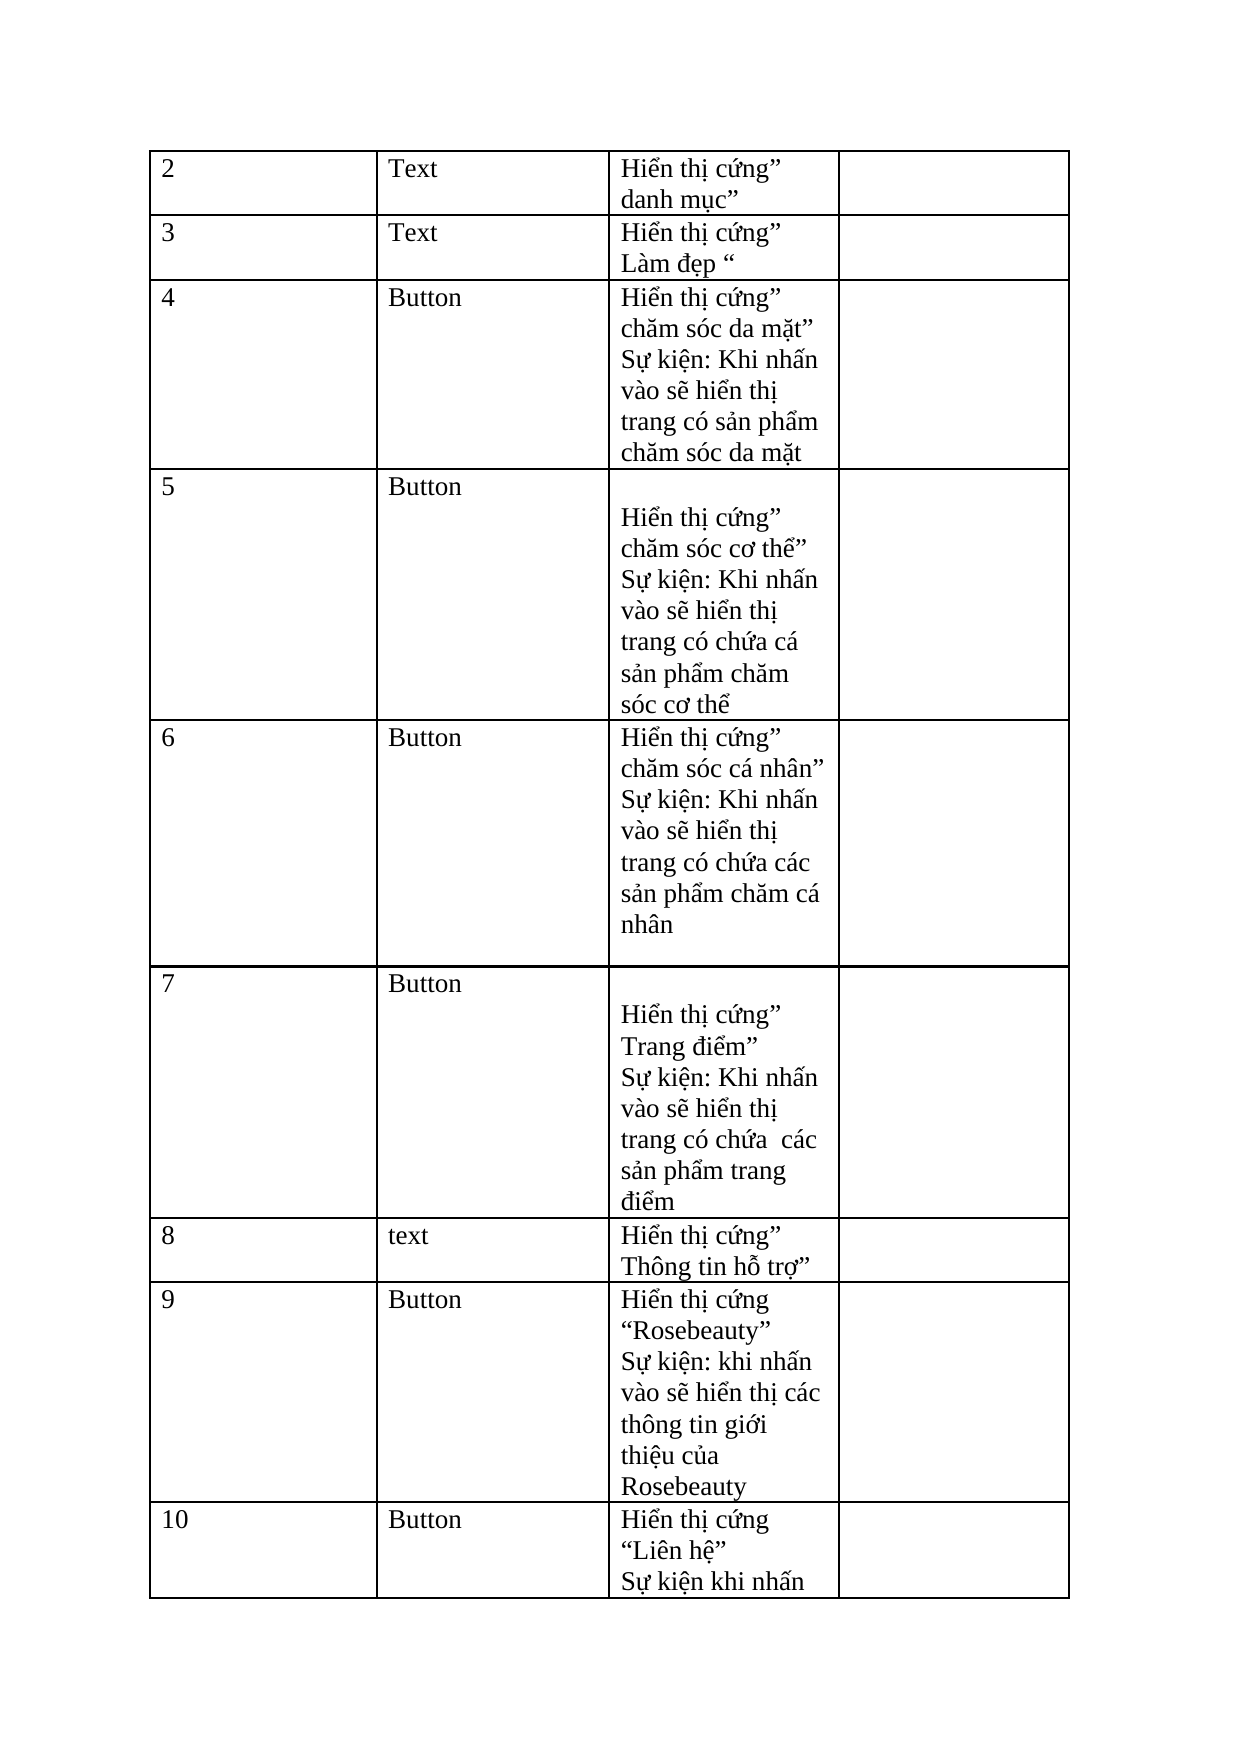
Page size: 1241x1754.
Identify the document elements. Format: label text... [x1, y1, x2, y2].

table_cell Hiển thị cứng” Làm đẹp “ [610, 216, 838, 279]
table_cell Hiển thị cứng “Rosebeauty” Sự kiện: khi nhấn vào sẽ hiển thị các thông tin giới thiệu của Rosebeauty [610, 1283, 838, 1501]
table_cell text [378, 1219, 608, 1281]
table_cell Button [378, 470, 608, 719]
table_cell Hiển thị cứng” Thông tin hỗ trợ” [610, 1219, 838, 1281]
table_cell Button [378, 968, 608, 1217]
table_cell [840, 721, 1068, 965]
table_cell Button [378, 281, 608, 468]
table_cell Hiển thị cứng” chăm sóc cá nhân” Sự kiện: Khi nhấn vào sẽ hiển thị trang có chứa các sản phẩm chăm cá nhân [610, 721, 838, 965]
table_cell Hiển thị cứng” chăm sóc da mặt” Sự kiện: Khi nhấn vào sẽ hiển thị trang có sản phẩm chăm sóc da mặt [610, 281, 838, 468]
table_cell 9 [151, 1283, 376, 1501]
table_cell 3 [151, 216, 376, 279]
table_cell Hiển thị cứng” danh mục” [610, 152, 838, 214]
table_cell Button [378, 721, 608, 965]
table_cell [840, 968, 1068, 1217]
table_cell [840, 281, 1068, 468]
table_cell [610, 1503, 838, 1597]
table_cell 6 [151, 721, 376, 965]
table_cell [840, 1283, 1068, 1501]
table_cell 10 [151, 1503, 376, 1597]
table_cell [840, 1503, 1068, 1597]
table_cell Text [378, 216, 608, 279]
table_cell 8 [151, 1219, 376, 1281]
table_cell Button [378, 1283, 608, 1501]
table_cell 5 [151, 470, 376, 719]
table_cell [840, 216, 1068, 279]
table_cell Hiển thị cứng” Trang điểm” Sự kiện: Khi nhấn vào sẽ hiển thị trang có chứa các sản phẩm trang điểm [610, 968, 838, 1217]
table_cell 4 [151, 281, 376, 468]
table_cell Text [378, 152, 608, 214]
table_cell Button [378, 1503, 608, 1597]
table_cell Hiển thị cứng” chăm sóc cơ thể” Sự kiện: Khi nhấn vào sẽ hiển thị trang có chứa cá sản phẩm chăm sóc cơ thể [610, 470, 838, 719]
table_cell [840, 1219, 1068, 1281]
table_cell 2 [151, 152, 376, 214]
table_cell [840, 470, 1068, 719]
table_cell [840, 152, 1068, 214]
table_cell 7 [151, 968, 376, 1217]
